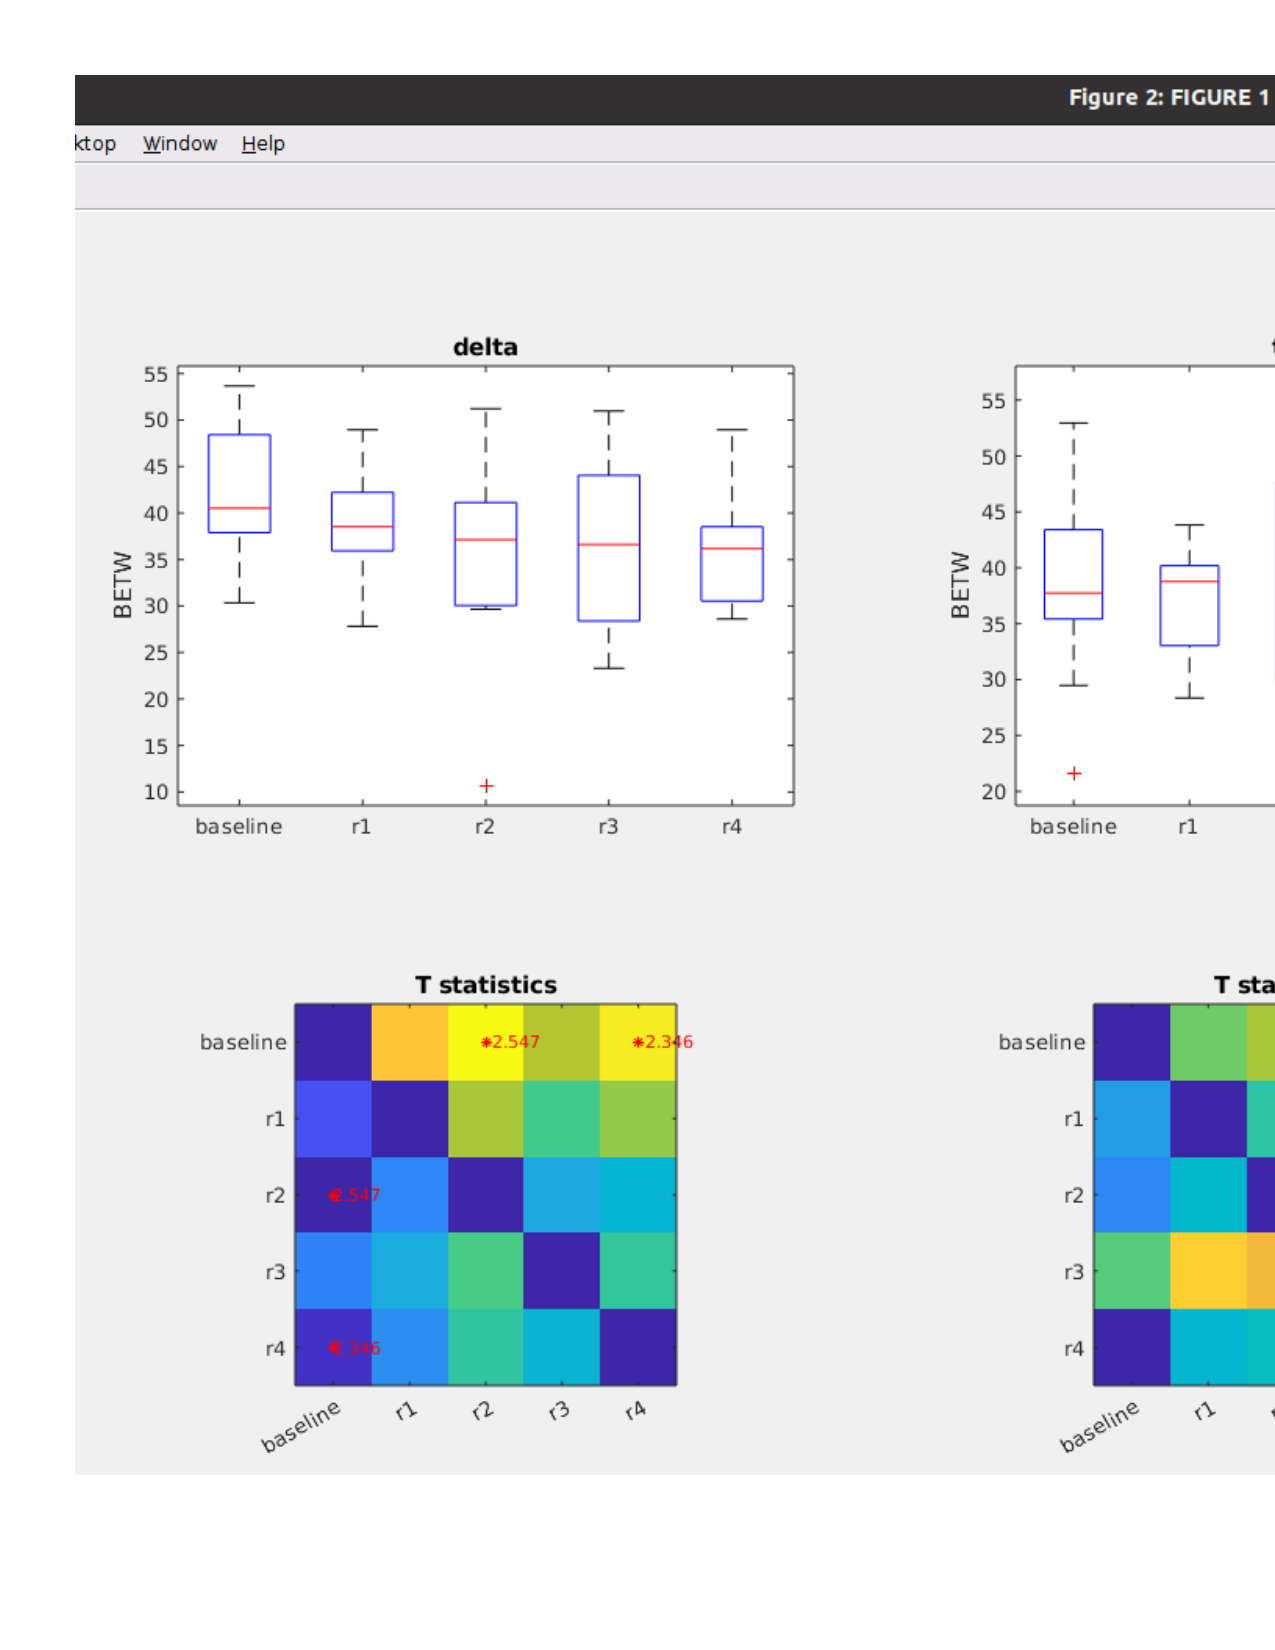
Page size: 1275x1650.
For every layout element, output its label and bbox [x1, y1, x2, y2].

picture [75, 75, 1275, 1475]
